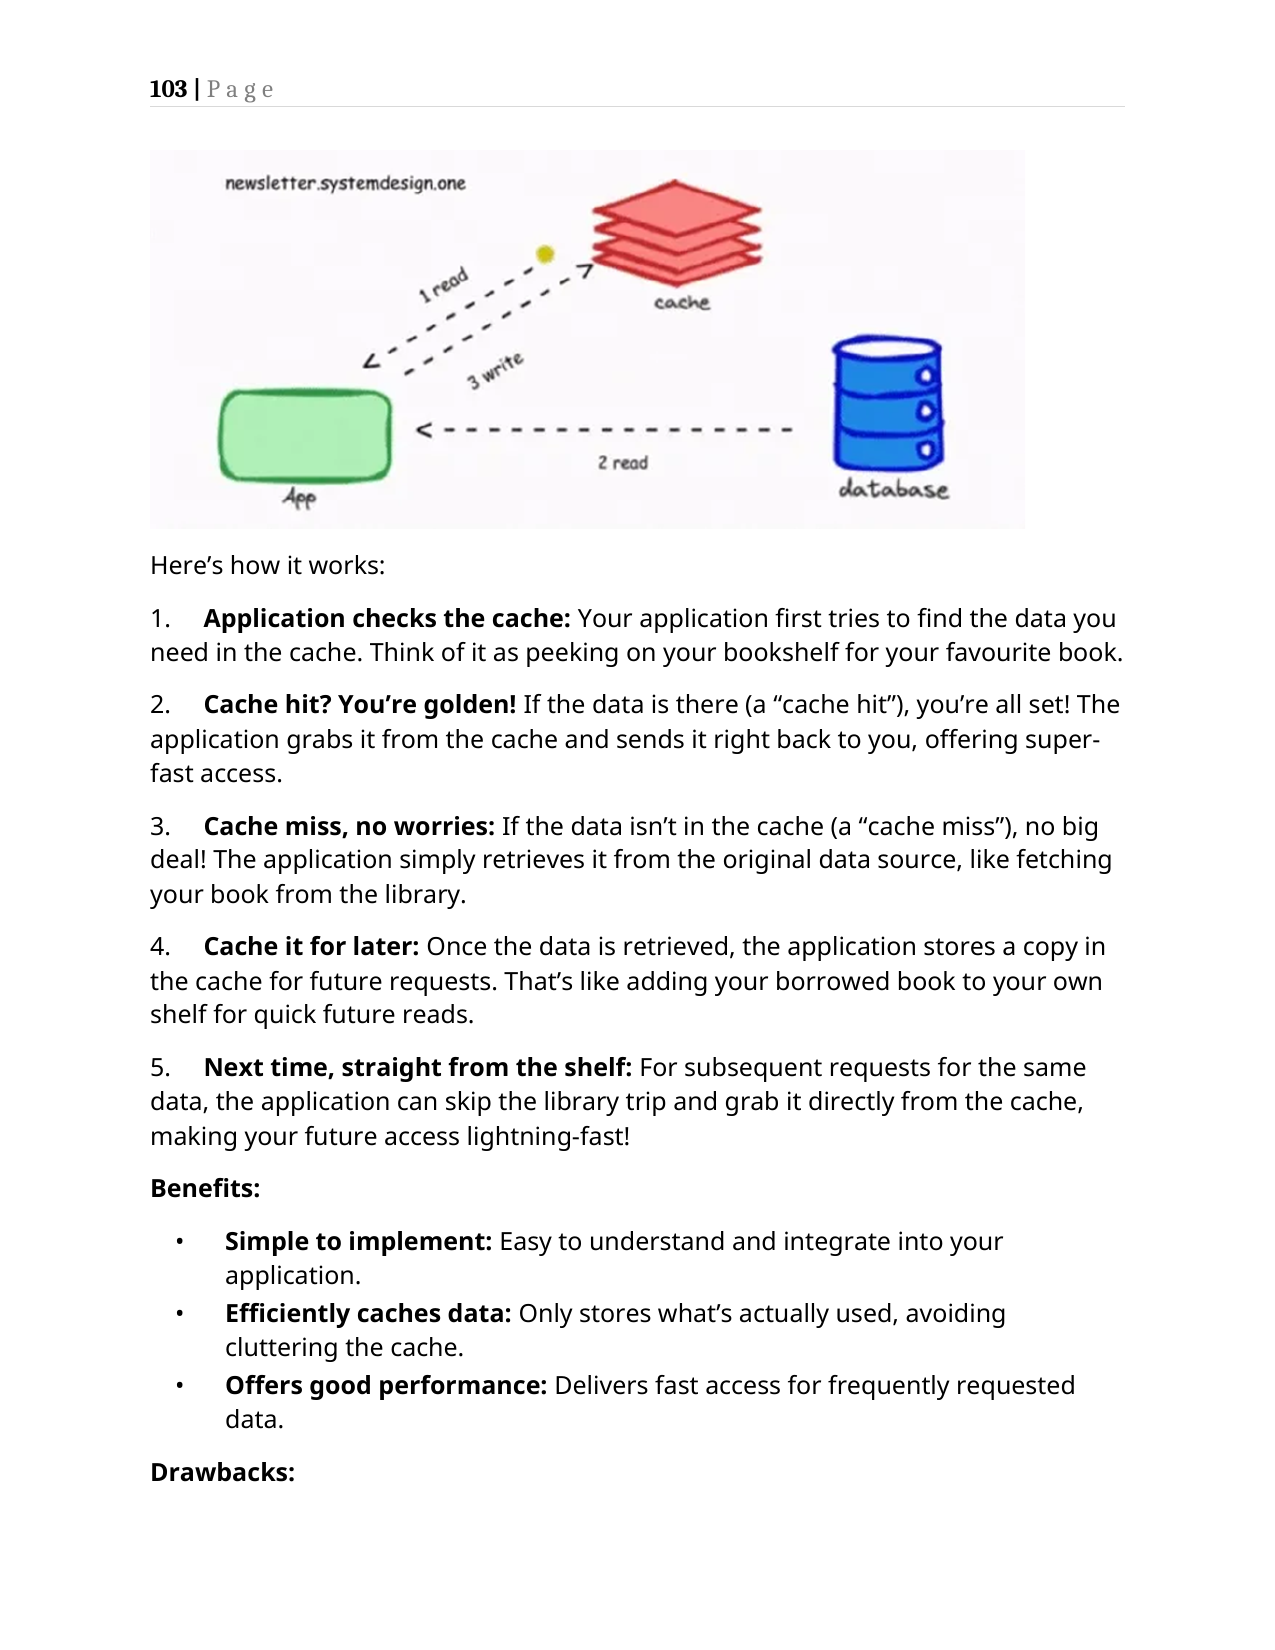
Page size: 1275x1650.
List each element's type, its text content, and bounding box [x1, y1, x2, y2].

list Simple to implement: Easy to understand and integrate into your application. [175, 1224, 1125, 1292]
text Drawbacks: [150, 1454, 1125, 1488]
list Efficiently caches data: Only stores what’s actually used, avoiding cluttering the cache. [175, 1296, 1125, 1364]
text 4. Cache it for later: Once the data is retrieved, the application stores a copy in the cache for future requests. That’s like adding your borrowed book to your own shelf for quick future reads. [150, 929, 1125, 1031]
text Benefits: [150, 1171, 1125, 1205]
text 1. Application checks the cache: Your application first tries to find the data you need in the cache. Think of it as peeking on your bookshelf for your favourite book. [150, 600, 1125, 668]
text Here’s how it works: [150, 547, 1125, 582]
list Offers good performance: Delivers fast access for frequently requested data. [175, 1367, 1125, 1436]
text 5. Next time, straight from the shelf: For subsequent requests for the same data, the application can skip the library trip and grab it directly from the cache, making your future access lightning-fast! [150, 1050, 1125, 1152]
text 2. Cache hit? You’re golden! If the data is there (a “cache hit”), you’re all set! The application grabs it from the cache and sends it right back to you, offering super-fast access. [150, 687, 1125, 789]
picture [150, 150, 1025, 529]
text 3. Cache miss, no worries: If the data isn’t in the cache (a “cache miss”), no big deal! The application simply retrieves it from the original data source, like fetching your book from the library. [150, 808, 1125, 910]
